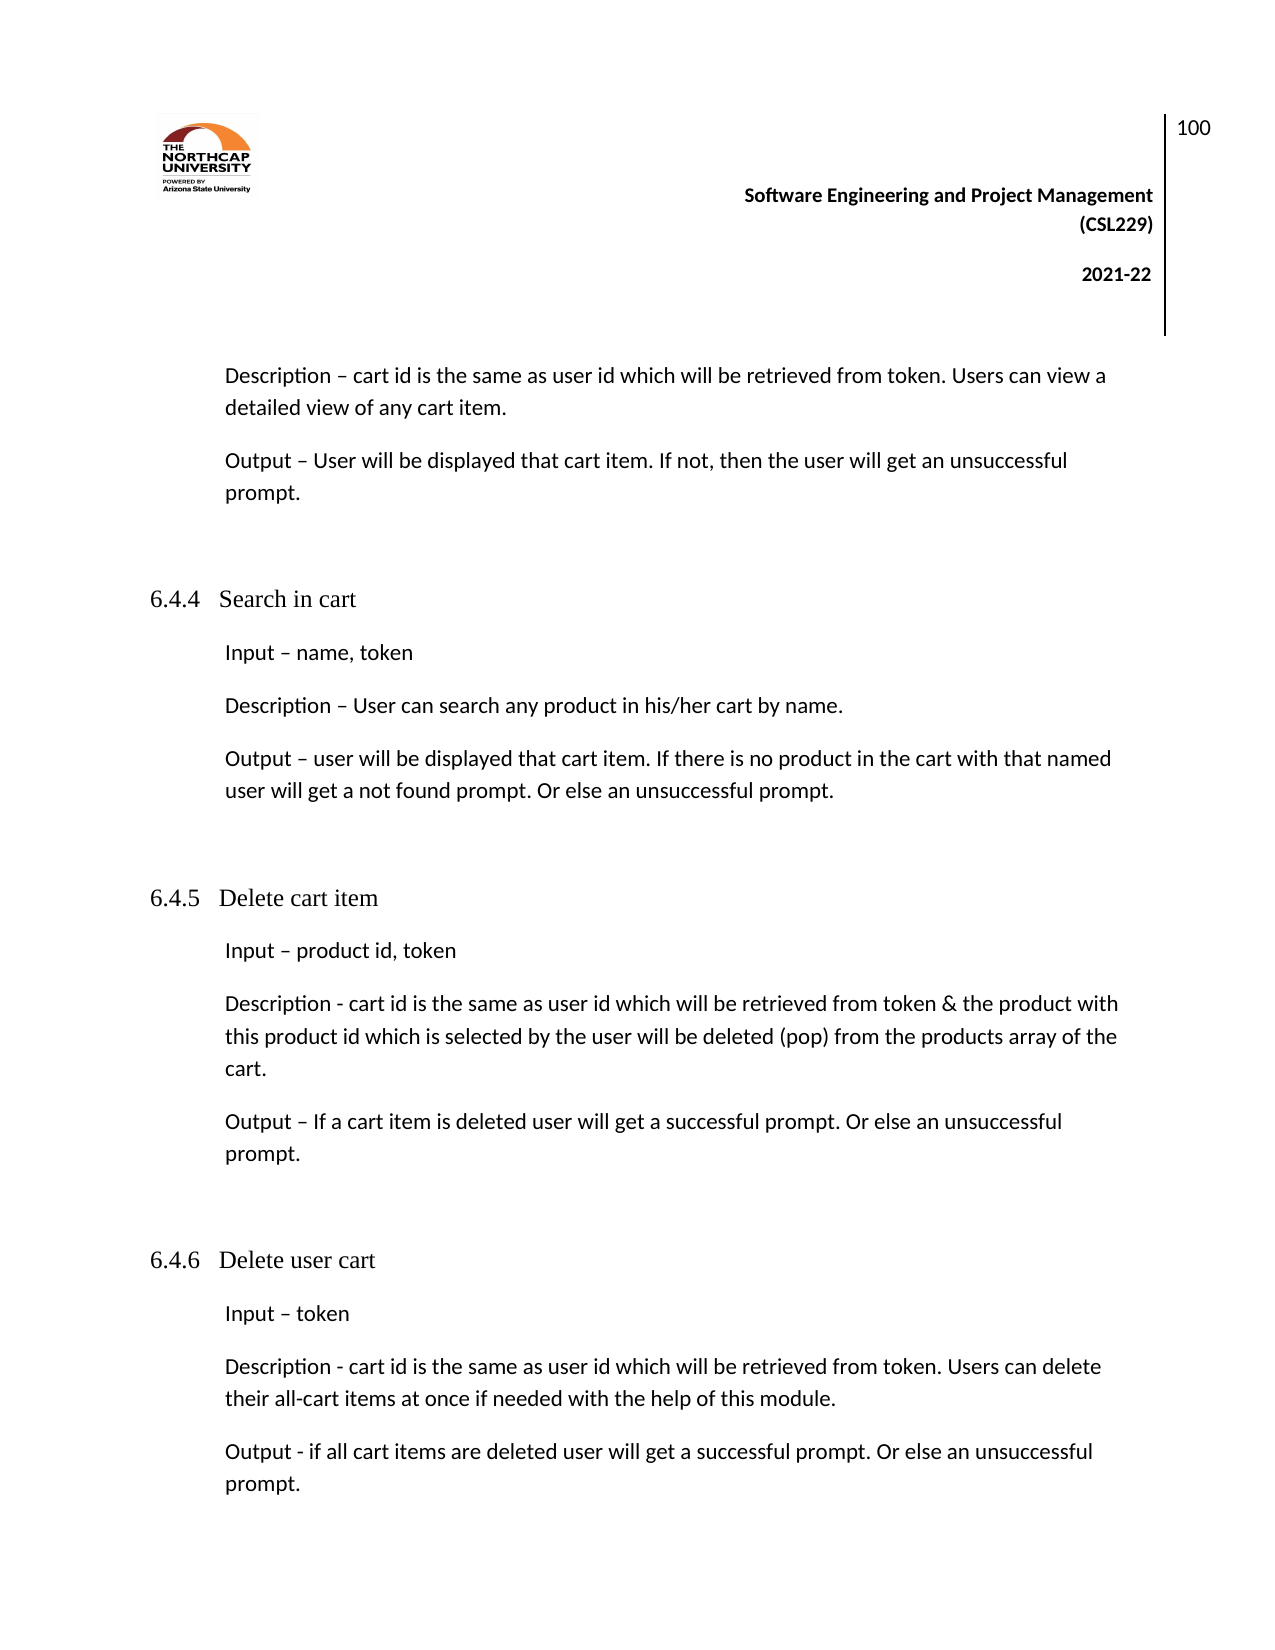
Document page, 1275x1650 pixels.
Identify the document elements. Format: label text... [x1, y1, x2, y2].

text Description – User can search any product in his/her cart by name. [225, 691, 1125, 719]
text Output – user will be displayed that cart item. If there is no product in the cart with that named user will get a not found prompt. Or else an unsuccessful prompt. [225, 744, 1125, 805]
text Input – product id, token [225, 937, 1125, 964]
text 6.4.4 Search in cart [150, 584, 1125, 613]
text 6.4.6 Delete user cart [150, 1245, 1125, 1274]
text Output – If a cart item is deleted user will get a successful prompt. Or else an unsuccessful prompt. [225, 1107, 1125, 1167]
text Output - if all cart items are deleted user will get a successful prompt. Or else an unsuccessful prompt. [225, 1437, 1125, 1497]
text Description - cart id is the same as user id which will be retrieved from token & the product with this product id which is selected by the user will be deleted (pop) from the products array of the cart. [225, 989, 1125, 1082]
text Description - cart id is the same as user id which will be retrieved from token. Users can delete their all-cart items at once if needed with the help of this module. [225, 1352, 1125, 1412]
text Description – cart id is the same as user id which will be retrieved from token. Users can view a detailed view of any cart item. [225, 361, 1125, 421]
text Output – User will be displayed that cart item. If not, then the user will get an unsuccessful prompt. [225, 446, 1125, 507]
picture [155, 113, 260, 202]
text 6.4.5 Delete cart item [150, 883, 1125, 911]
text Input – token [225, 1299, 1125, 1327]
text Input – name, token [225, 638, 1125, 666]
